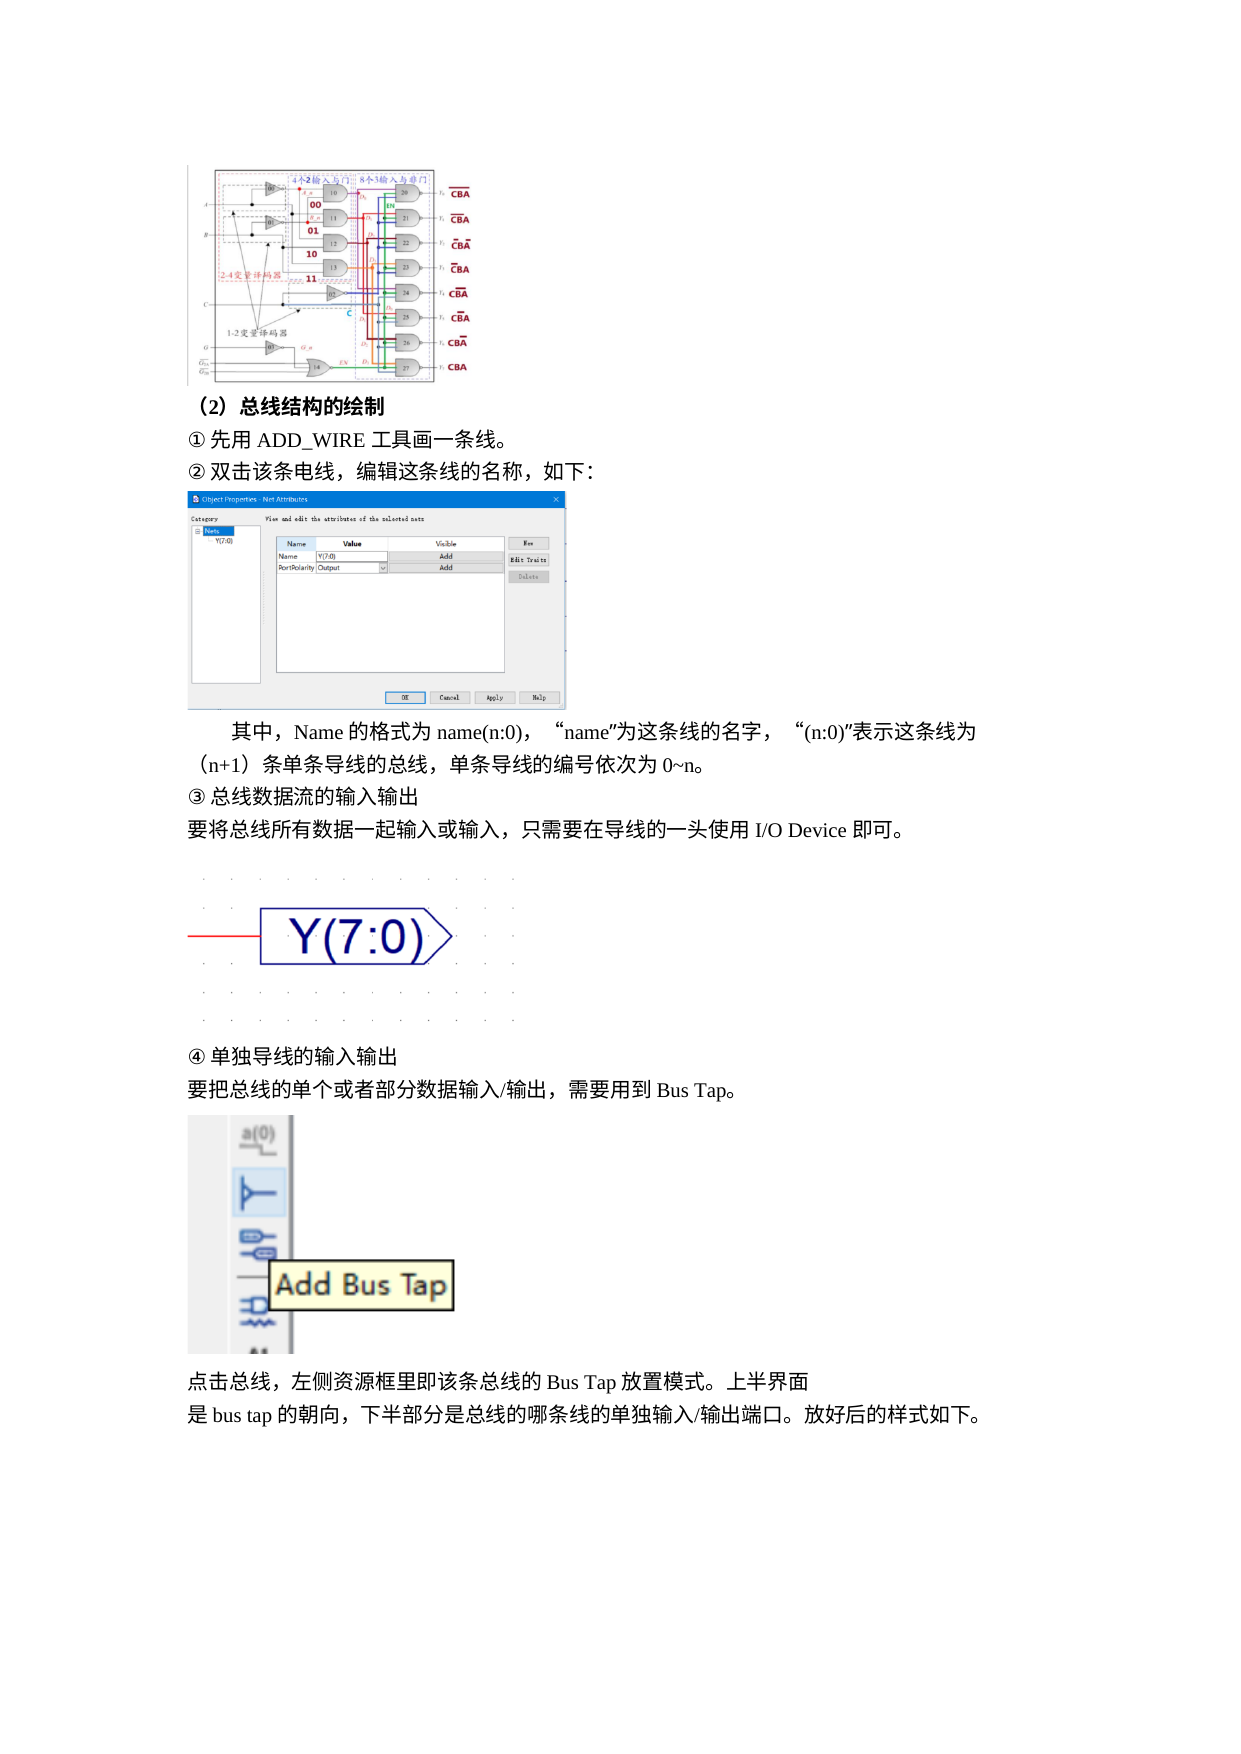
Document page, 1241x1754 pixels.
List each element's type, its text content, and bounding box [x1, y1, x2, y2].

text 是bus tap 的朝向，下半部分是总线的哪条线的单独输入/输出端口。放好后的样式如下。 [187, 1397, 1053, 1429]
text （n+1）条单条导线的总线，单条导线的编号依次为 0~n。 [187, 747, 1053, 779]
picture [187, 858, 520, 1026]
text ②双击该条电线，编辑这条线的名称，如下： [187, 454, 1053, 487]
text ①先用 ADD_WIRE 工具画一条线。 [187, 422, 1053, 454]
text 其中，Name 的格式为 name(n:0)，“name”为这条线的名字，“(n:0)”表示这条线为 [187, 714, 1053, 747]
text ④单独导线的输入输出 [187, 1039, 1053, 1072]
text 点击总线，左侧资源框里即该条总线的 Bus Tap 放置模式。上半界面 [187, 1364, 1053, 1397]
picture [187, 491, 567, 710]
picture [187, 1115, 522, 1354]
picture [187, 165, 477, 386]
text （2）总线结构的绘制 [187, 389, 1053, 422]
text 要把总线的单个或者部分数据输入/输出，需要用到 Bus Tap。 [187, 1072, 1053, 1104]
text 要将总线所有数据一起输入或输入，只需要在导线的一头使用 I/O Device 即可。 [187, 812, 1053, 844]
text ③总线数据流的输入输出 [187, 779, 1053, 812]
